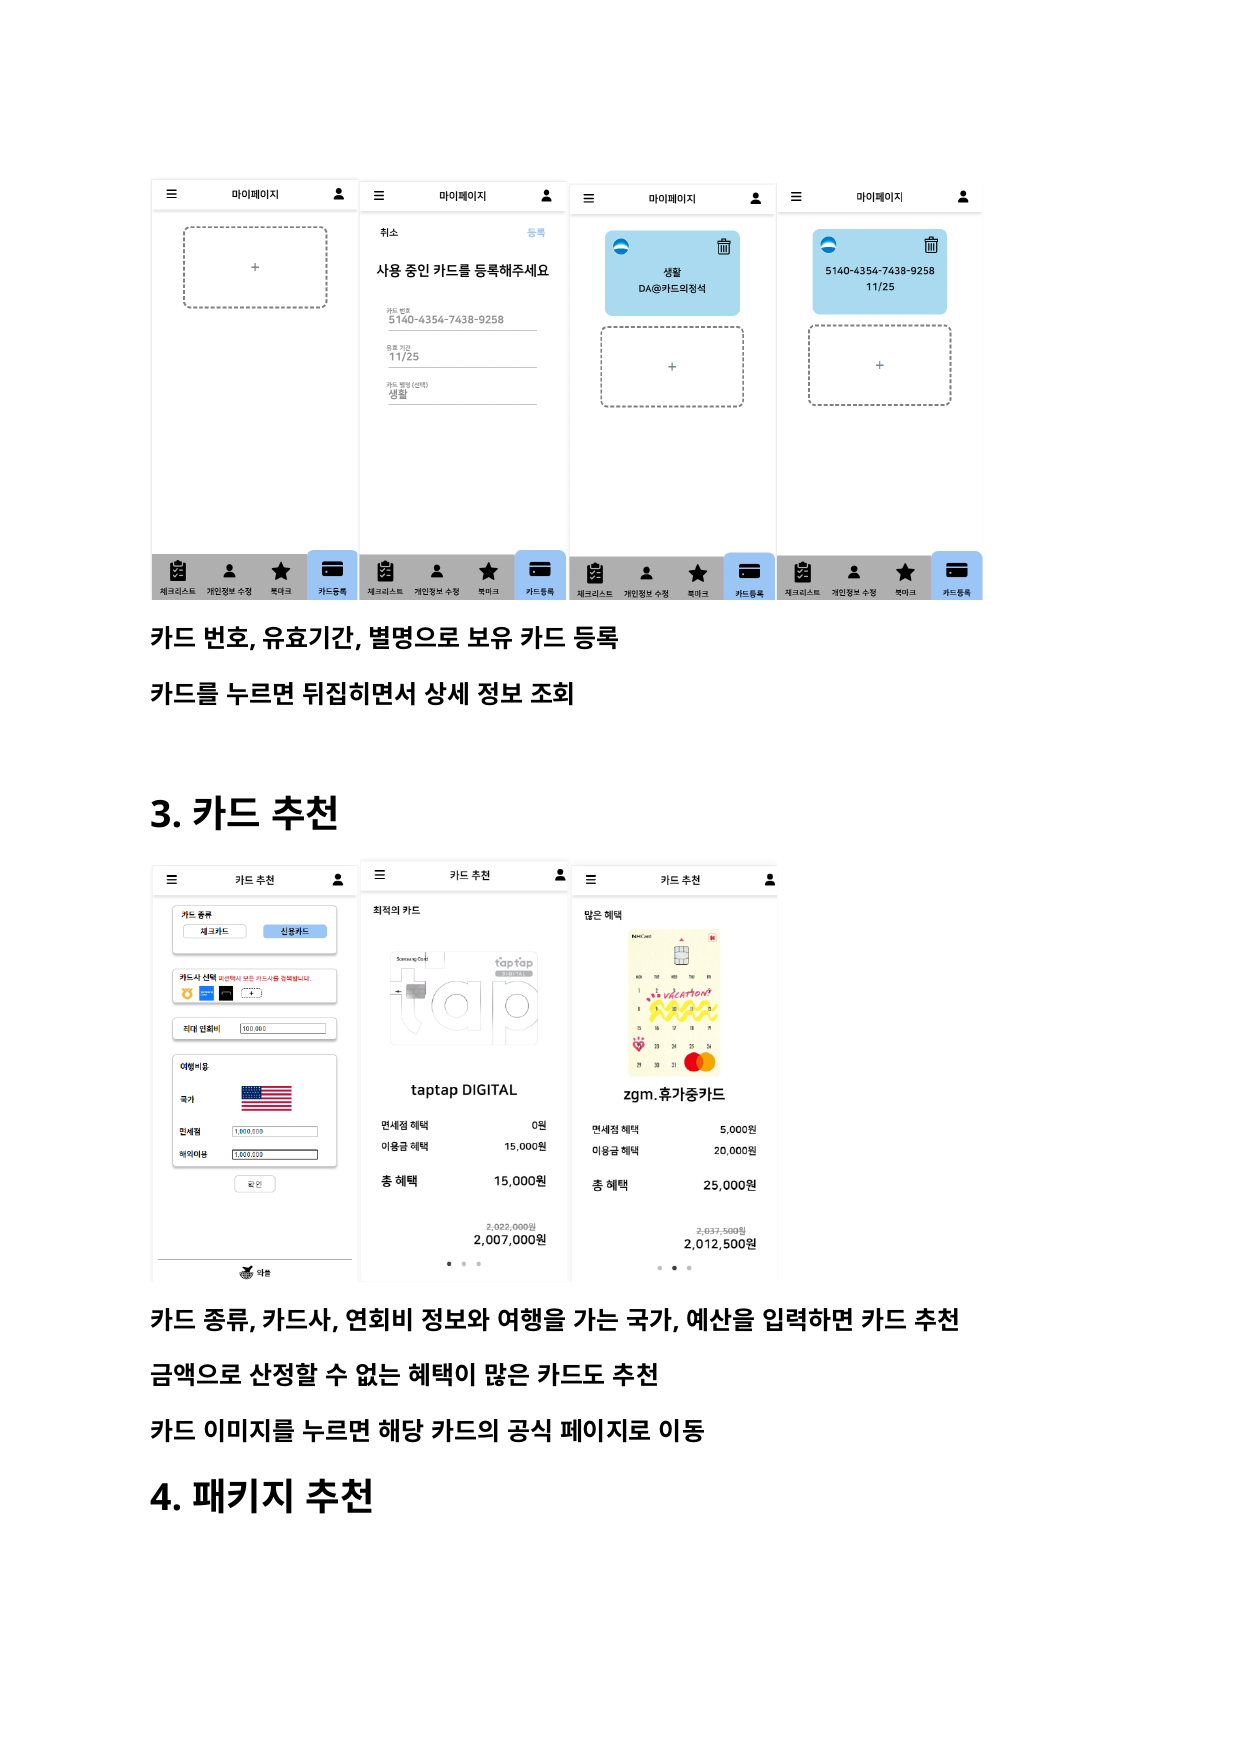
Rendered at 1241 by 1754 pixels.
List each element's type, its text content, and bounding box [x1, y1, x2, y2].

text 금액으로 산정할 수 없는 혜택이 많은 카드도 추천 [150, 1356, 1090, 1392]
text 4. 패키지 추천 [150, 1467, 1090, 1522]
text 카드 종류, 카드사, 연회비 정보와 여행을 가는 국가, 예산을 입력하면 카드 추천 [150, 1300, 1090, 1336]
picture [150, 177, 984, 600]
text 카드 이미지를 누르면 해당 카드의 공식 페이지로 이동 [150, 1412, 1090, 1448]
text 카드를 누르면 뒤집히면서 상세 정보 조회 [150, 674, 1090, 711]
picture [150, 858, 778, 1282]
text 카드 번호, 유효기간, 별명으로 보유 카드 등록 [150, 618, 1090, 655]
text 3. 카드 추천 [150, 783, 1090, 838]
